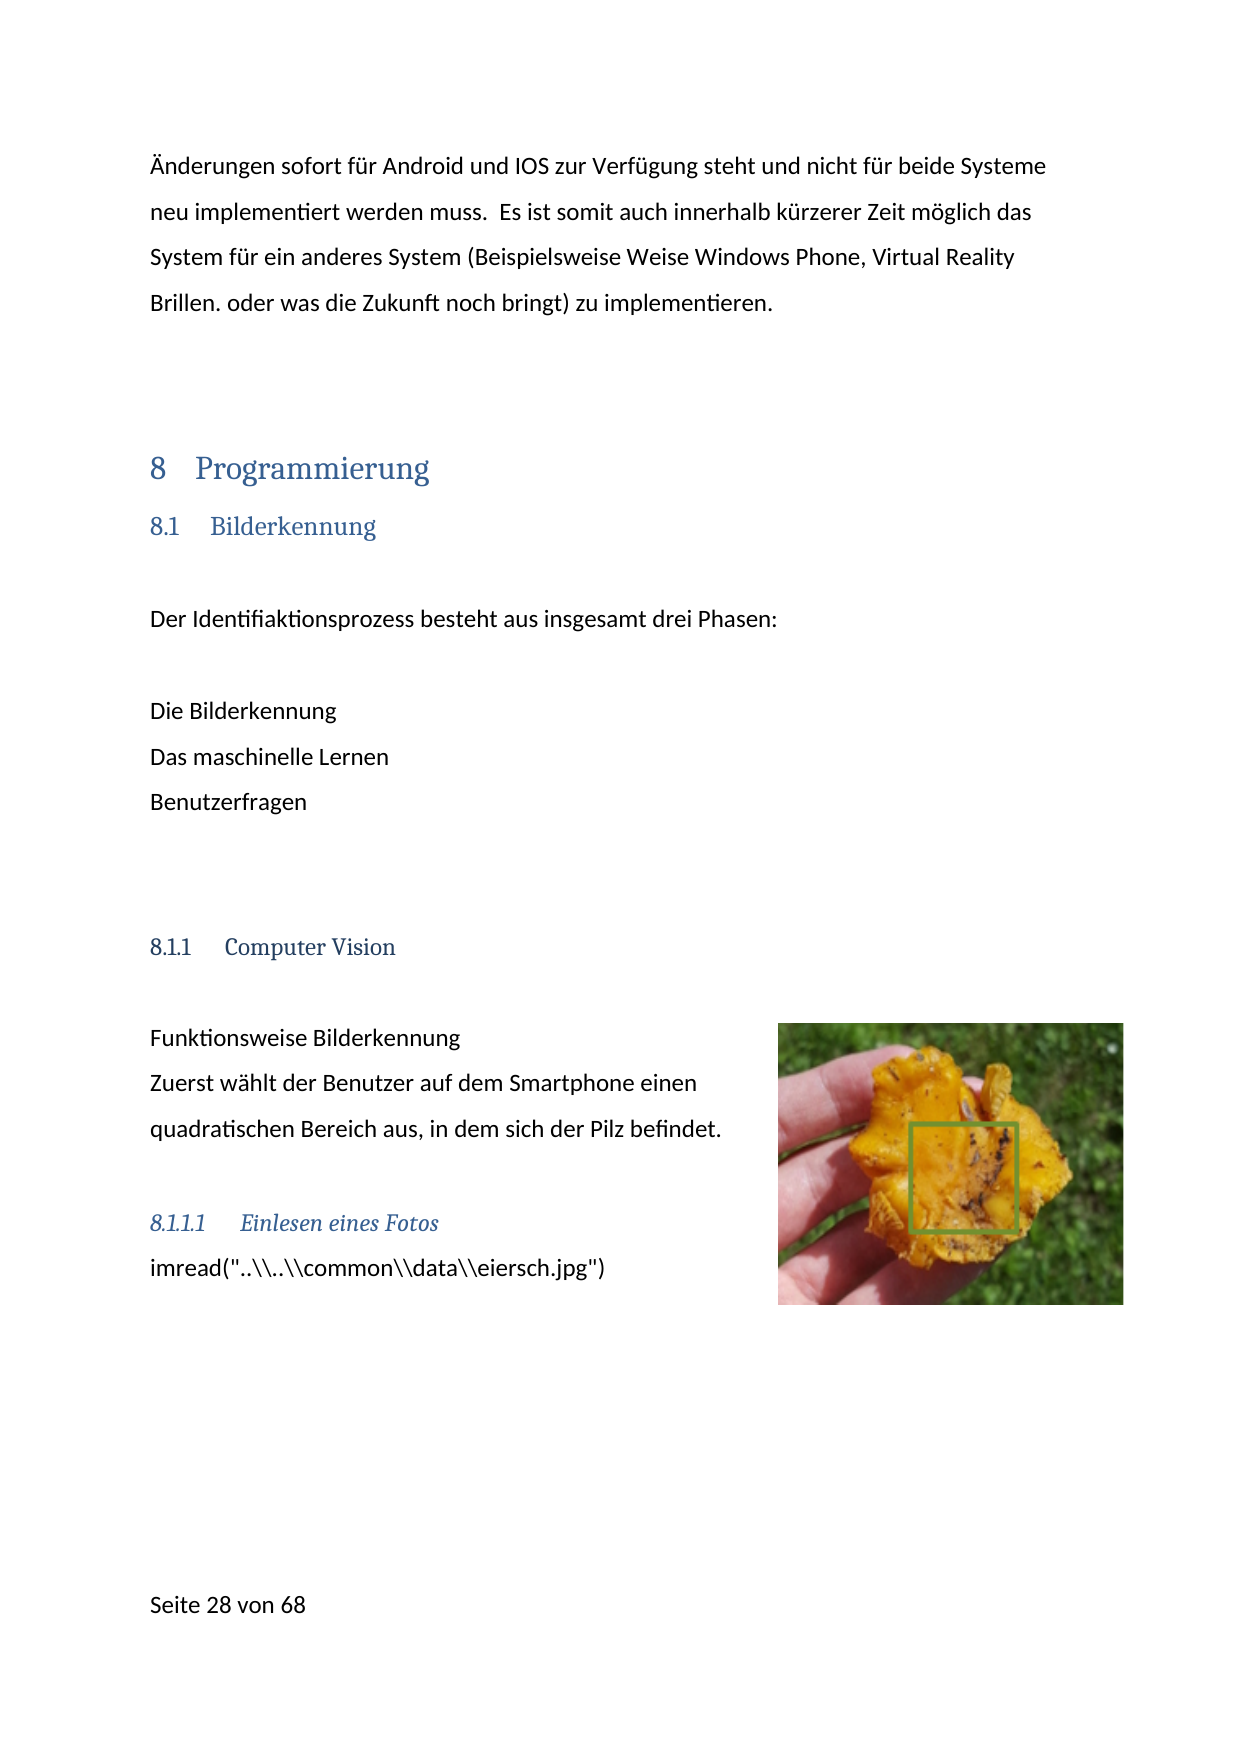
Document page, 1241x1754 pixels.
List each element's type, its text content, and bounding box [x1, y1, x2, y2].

text imread("..\\..\\common\\data\\eiersch.jpg") [150, 1252, 778, 1282]
picture [778, 1023, 1124, 1305]
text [150, 150, 1090, 318]
text Der Identifiaktionsprozess besteht aus insgesamt drei Phasen: [150, 603, 1090, 634]
subtitle Programmierung [150, 449, 1090, 488]
text Das maschinelle Lernen [150, 741, 1090, 771]
subtitle Computer Vision [150, 933, 1090, 962]
text Funktionsweise Bilderkennung [150, 1022, 1090, 1052]
text Die Bilderkennung [150, 695, 1090, 725]
text Benutzerfragen [150, 786, 1090, 817]
subtitle Einlesen eines Fotos [150, 1209, 778, 1237]
text Zuerst wählt der Benutzer auf dem Smartphone einen quadratischen Bereich aus, in dem sich der Pilz befindet. [150, 1067, 778, 1189]
subtitle Bilderkennung [150, 511, 1090, 542]
